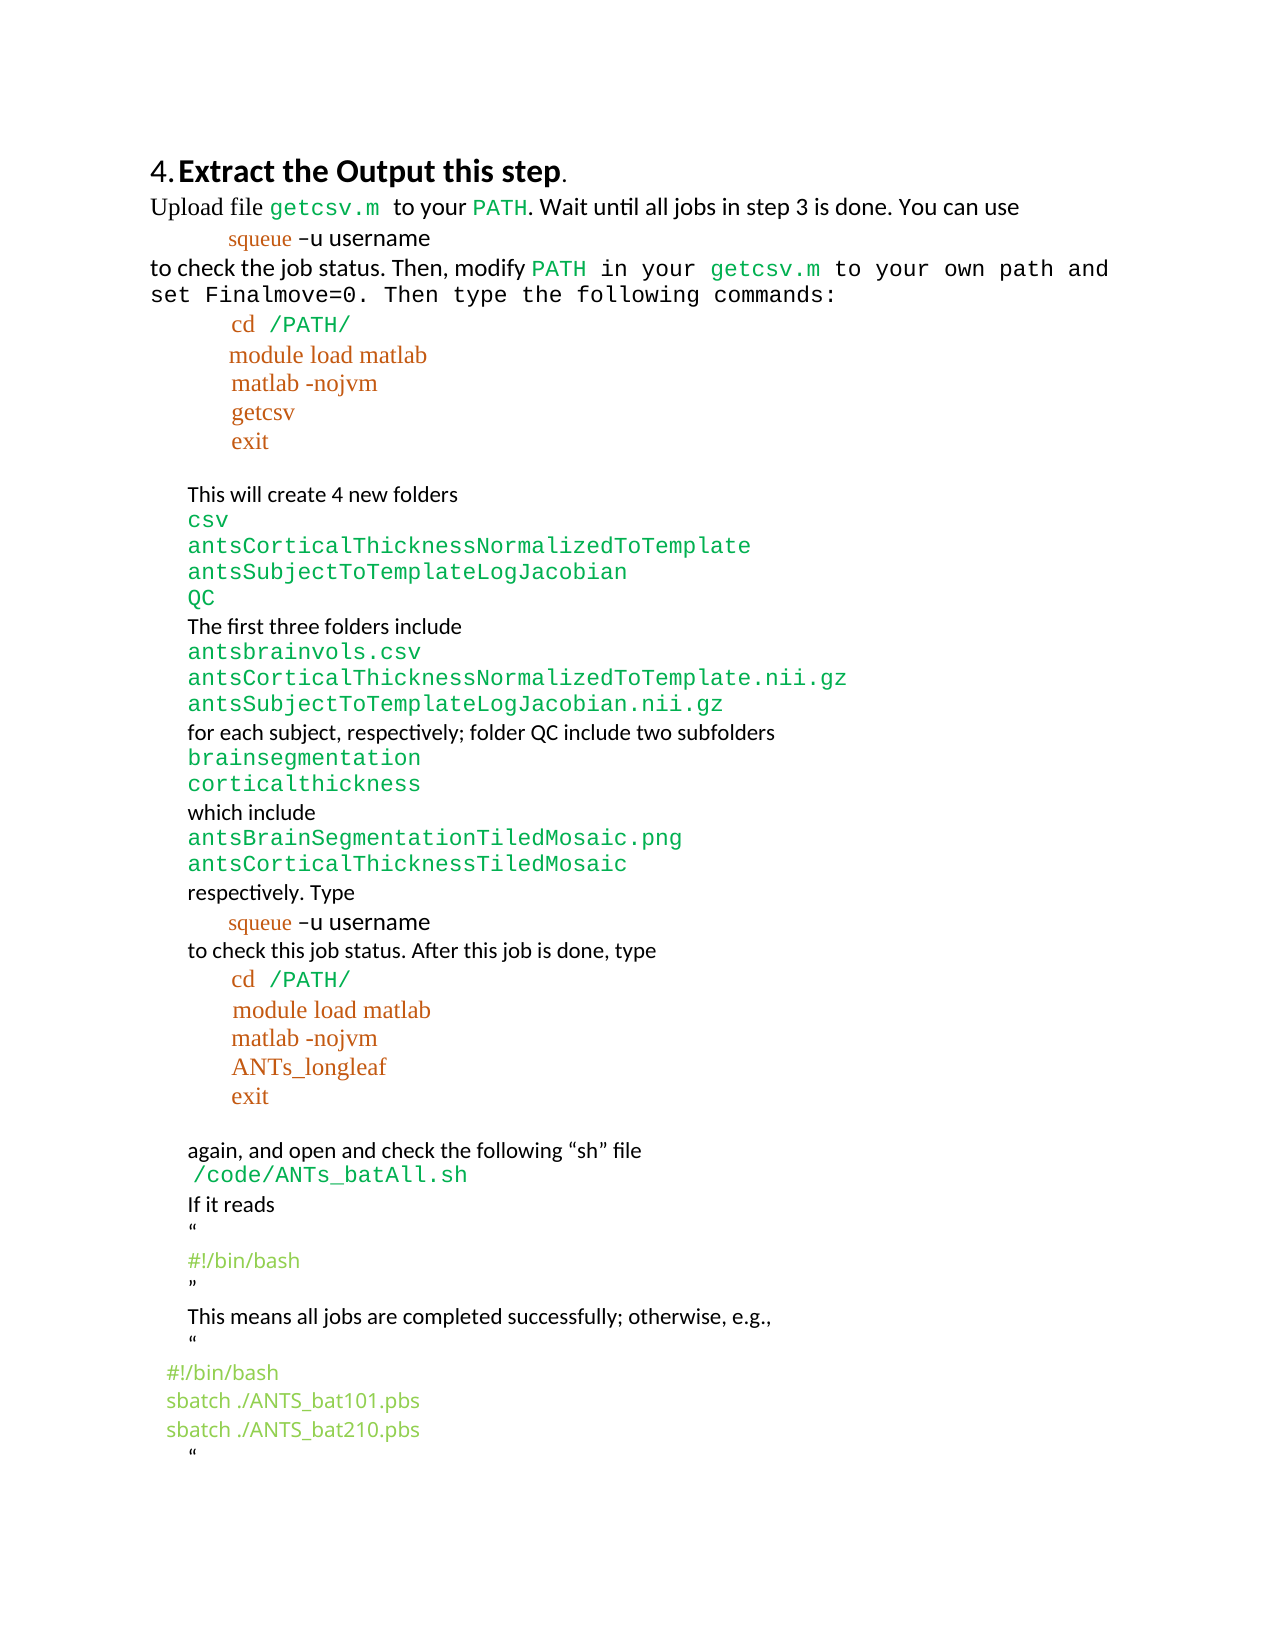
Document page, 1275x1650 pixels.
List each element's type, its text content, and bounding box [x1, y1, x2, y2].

list antsCorticalThicknessTiledMosaic [187, 852, 1125, 878]
list again, and open and check the following “sh” file [187, 1136, 1125, 1164]
text ANTs_longleaf [150, 1052, 1125, 1081]
list QC [187, 586, 1125, 612]
list ” [187, 1274, 1125, 1302]
list corticalthickness [187, 772, 1125, 798]
list squeue –u username [187, 906, 1125, 937]
list /code/ANTs_batAll.sh [187, 1164, 1125, 1190]
list csv [187, 509, 1125, 534]
text #!/bin/bash [150, 1358, 1125, 1387]
text module load matlab [150, 995, 1125, 1023]
text matlab -nojvm [150, 368, 1125, 397]
text sbatch ./ANTS_bat210.pbs [150, 1415, 1125, 1443]
list Extract the Output this step. [150, 150, 1125, 191]
list for each subject, respectively; folder QC include two subfolders [187, 718, 1125, 746]
text cd /PATH/ [150, 964, 1125, 995]
list antsbrainvols.csv [187, 640, 1125, 666]
text getcsv [150, 397, 1125, 426]
list #!/bin/bash [187, 1246, 1125, 1274]
text matlab -nojvm [150, 1023, 1125, 1052]
list The first three folders include [187, 612, 1125, 640]
list module load matlab [187, 340, 1125, 368]
text exit [150, 426, 1125, 455]
text to check the job status. Then, modify PATH in your getcsv.m to your own path and set Finalmove=0. Then type the following commands: [150, 252, 1125, 309]
text sbatch ./ANTS_bat101.pbs [150, 1387, 1125, 1415]
list “ [187, 1218, 1125, 1246]
list respectively. Type [187, 878, 1125, 906]
list This means all jobs are completed successfully; otherwise, e.g., [187, 1302, 1125, 1330]
list which include [187, 798, 1125, 826]
text exit [150, 1081, 1125, 1110]
list “ [187, 1443, 1125, 1472]
list This will create 4 new folders [187, 481, 1125, 509]
list antsCorticalThicknessNormalizedToTemplate antsSubjectToTemplateLogJacobian [187, 534, 1125, 586]
list to check this job status. After this job is done, type [187, 937, 1125, 964]
list brainsegmentation [187, 746, 1125, 772]
text cd /PATH/ [150, 309, 1125, 340]
list squeue –u username [187, 222, 1125, 252]
list If it reads [187, 1190, 1125, 1218]
text Upload file getcsv.m to your PATH. Wait until all jobs in step 3 is done. You can use [150, 191, 1125, 222]
list “ [187, 1330, 1125, 1358]
list antsBrainSegmentationTiledMosaic.png [187, 826, 1125, 852]
list antsCorticalThicknessNormalizedToTemplate.nii.gz antsSubjectToTemplateLogJacobian.nii.gz [187, 666, 1125, 718]
